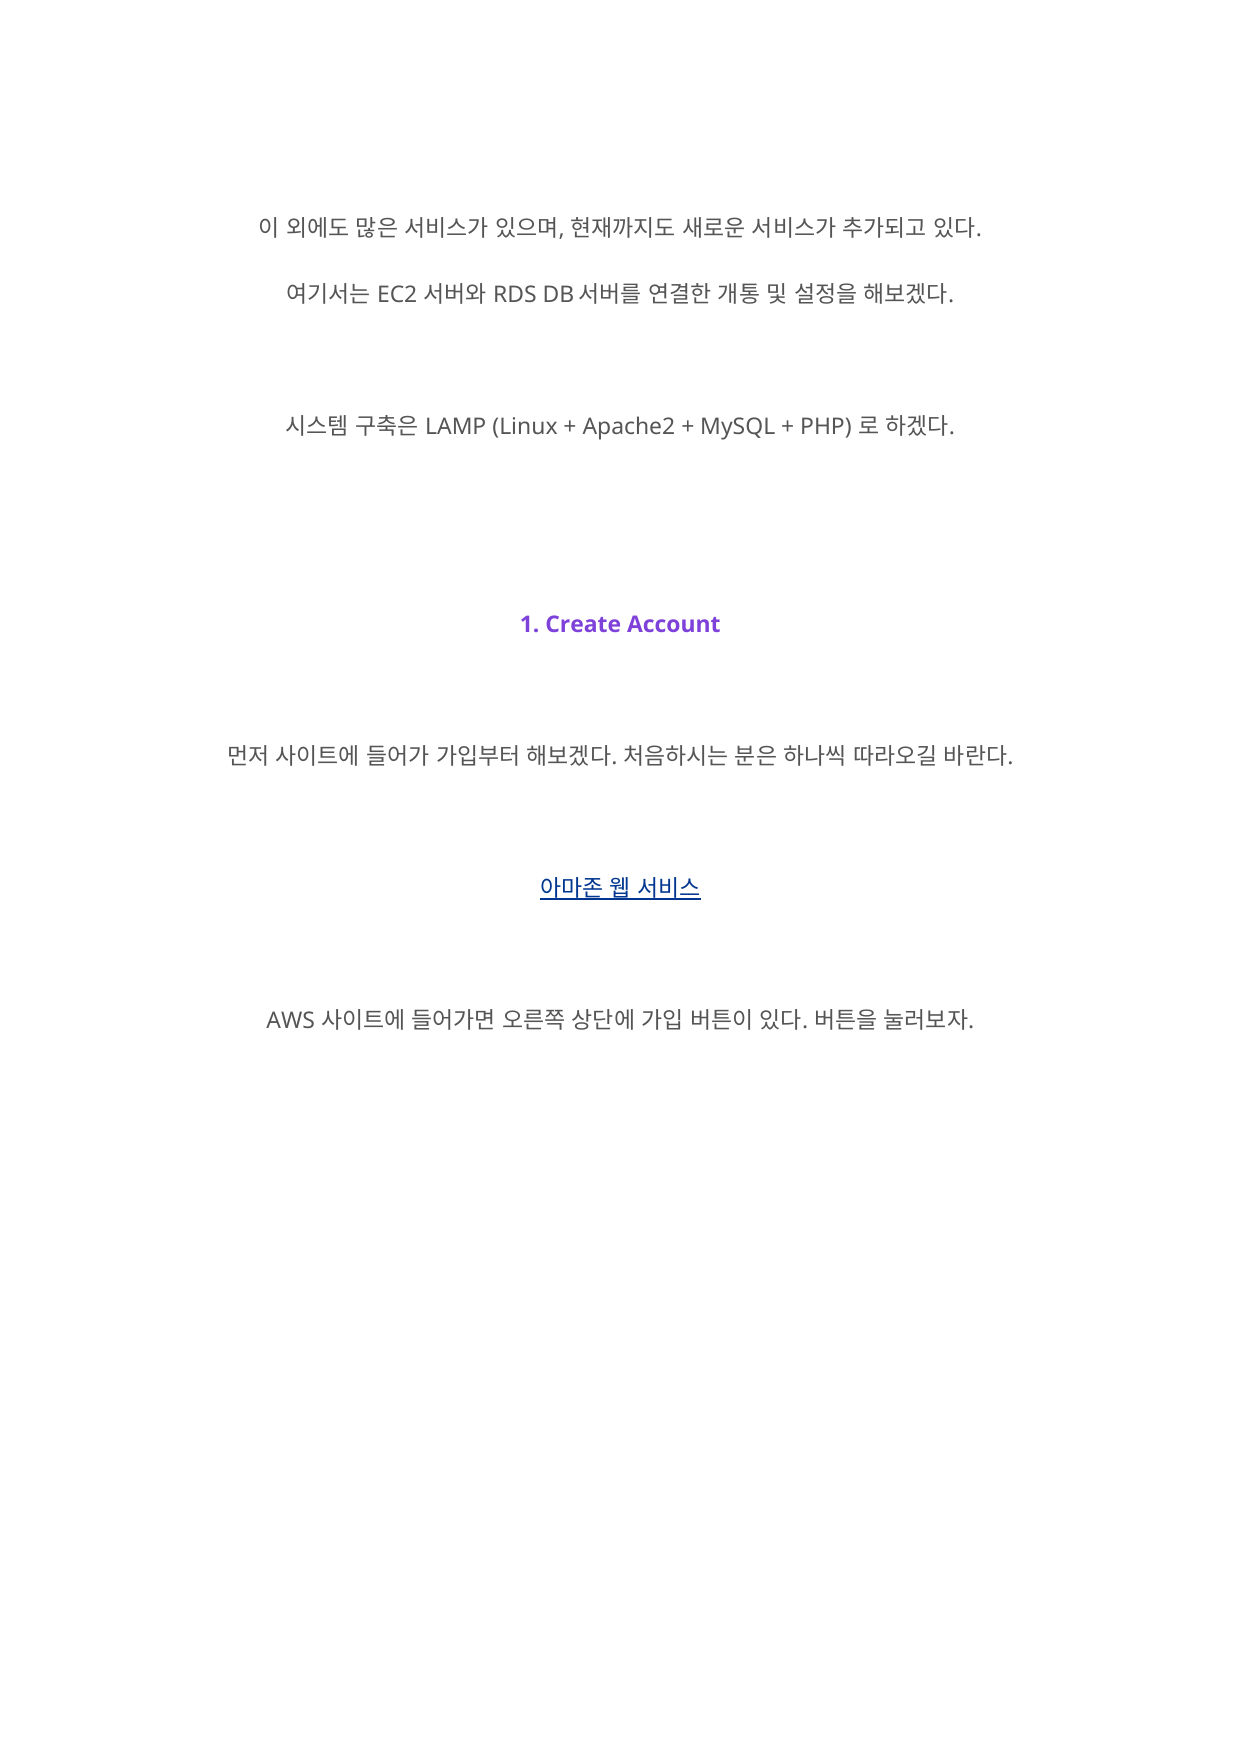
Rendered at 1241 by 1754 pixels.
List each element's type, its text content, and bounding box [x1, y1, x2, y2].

text 먼저 사이트에 들어가 가입부터 해보겠다. 처음하시는 분은 하나씩 따라오길 바란다. [75, 734, 1165, 771]
text 1. Create Account [75, 602, 1165, 639]
text AWS 사이트에 들어가면 오른쪽 상단에 가입 버튼이 있다. 버튼을 눌러보자. [75, 998, 1165, 1035]
text 아마존 웹 서비스 [75, 866, 1165, 903]
text 여기서는 EC2 서버와 RDS DB서버를 연결한 개통 및 설정을 해보겠다. [75, 273, 1165, 309]
text 이 외에도 많은 서비스가 있으며, 현재까지도 새로운 서비스가 추가되고 있다. [75, 207, 1165, 244]
text 시스템 구축은 LAMP (Linux + Apache2 + MySQL + PHP) 로 하겠다. [75, 405, 1165, 441]
